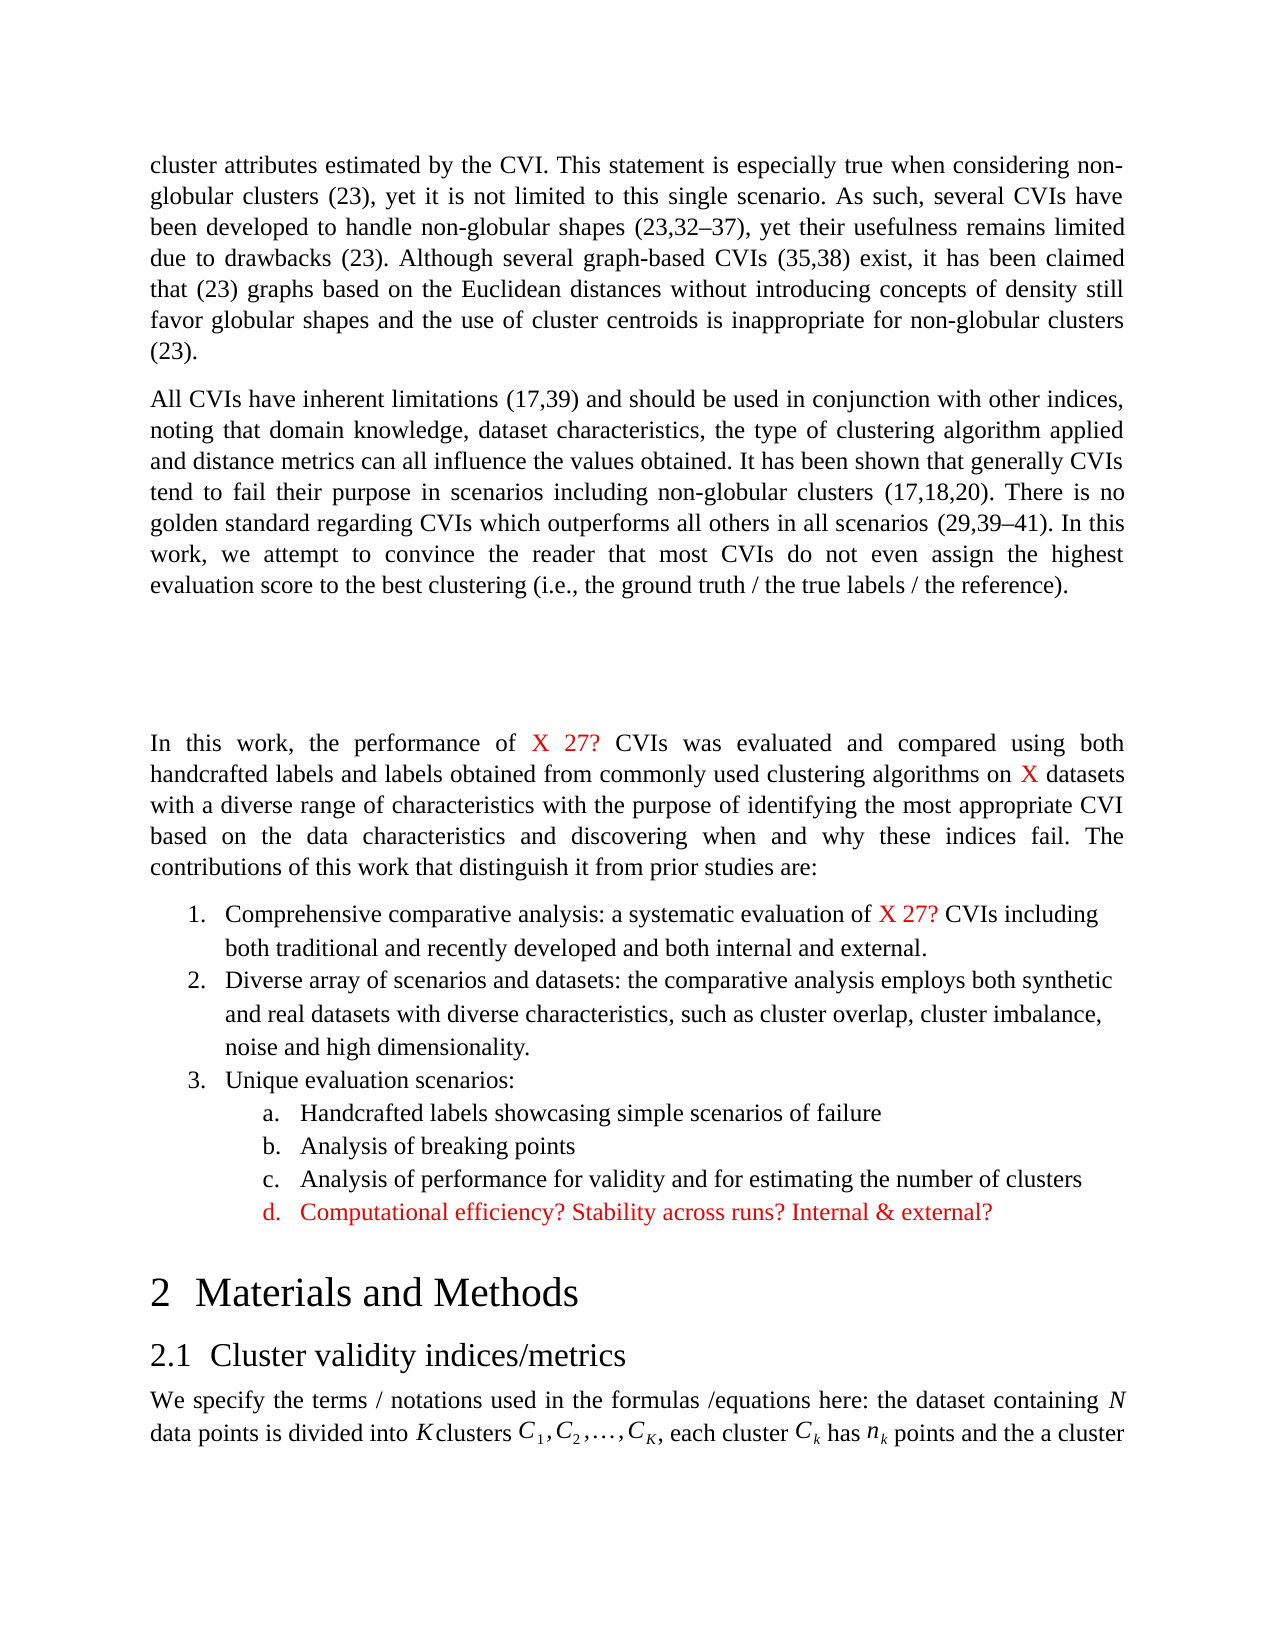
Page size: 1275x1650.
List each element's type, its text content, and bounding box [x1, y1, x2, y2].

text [150, 1385, 1125, 1448]
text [150, 150, 1125, 365]
list Unique evaluation scenarios: [187, 1065, 1125, 1093]
list Diverse array of scenarios and datasets: the comparative analysis employs both synthetic and real datasets with diverse characteristics, such as cluster overlap, cluster imbalance, noise and high dimensionality. [187, 966, 1125, 1060]
list Comprehensive comparative analysis: a systematic evaluation of X 27? CVIs including both traditional and recently developed and both internal and external. [187, 899, 1125, 961]
text In this work, the performance of X 27? CVIs was evaluated and compared using both handcrafted labels and labels obtained from commonly used clustering algorithms on X datasets with a diverse range of characteristics with the purpose of identifying the most appropriate CVI based on the data characteristics and discovering when and why these indices fail. The contributions of this work that distinguish it from prior studies are: [150, 728, 1125, 881]
text All CVIs have inherent limitations (17,39) and should be used in conjunction with other indices, noting that domain knowledge, dataset characteristics, the type of clustering algorithm applied and distance metrics can all influence the values obtained. It has been shown that generally CVIs tend to fail their purpose in scenarios including non-globular clusters (17,18,20). There is no golden standard regarding CVIs which outperforms all others in all scenarios (29,39–41). In this work, we attempt to convince the reader that most CVIs do not even assign the highest evaluation score to the best clustering (i.e., the ground truth / the true labels / the reference). [150, 384, 1125, 599]
list Computational efficiency? Stability across runs? Internal & external? [262, 1197, 1125, 1226]
list Handcrafted labels showcasing simple scenarios of failure [262, 1098, 1125, 1126]
subtitle Cluster validity indices/metrics [150, 1336, 1125, 1374]
list Analysis of performance for validity and for estimating the number of clusters [262, 1164, 1125, 1192]
subtitle Materials and Methods [150, 1267, 1125, 1315]
list Analysis of breaking points [262, 1131, 1125, 1159]
